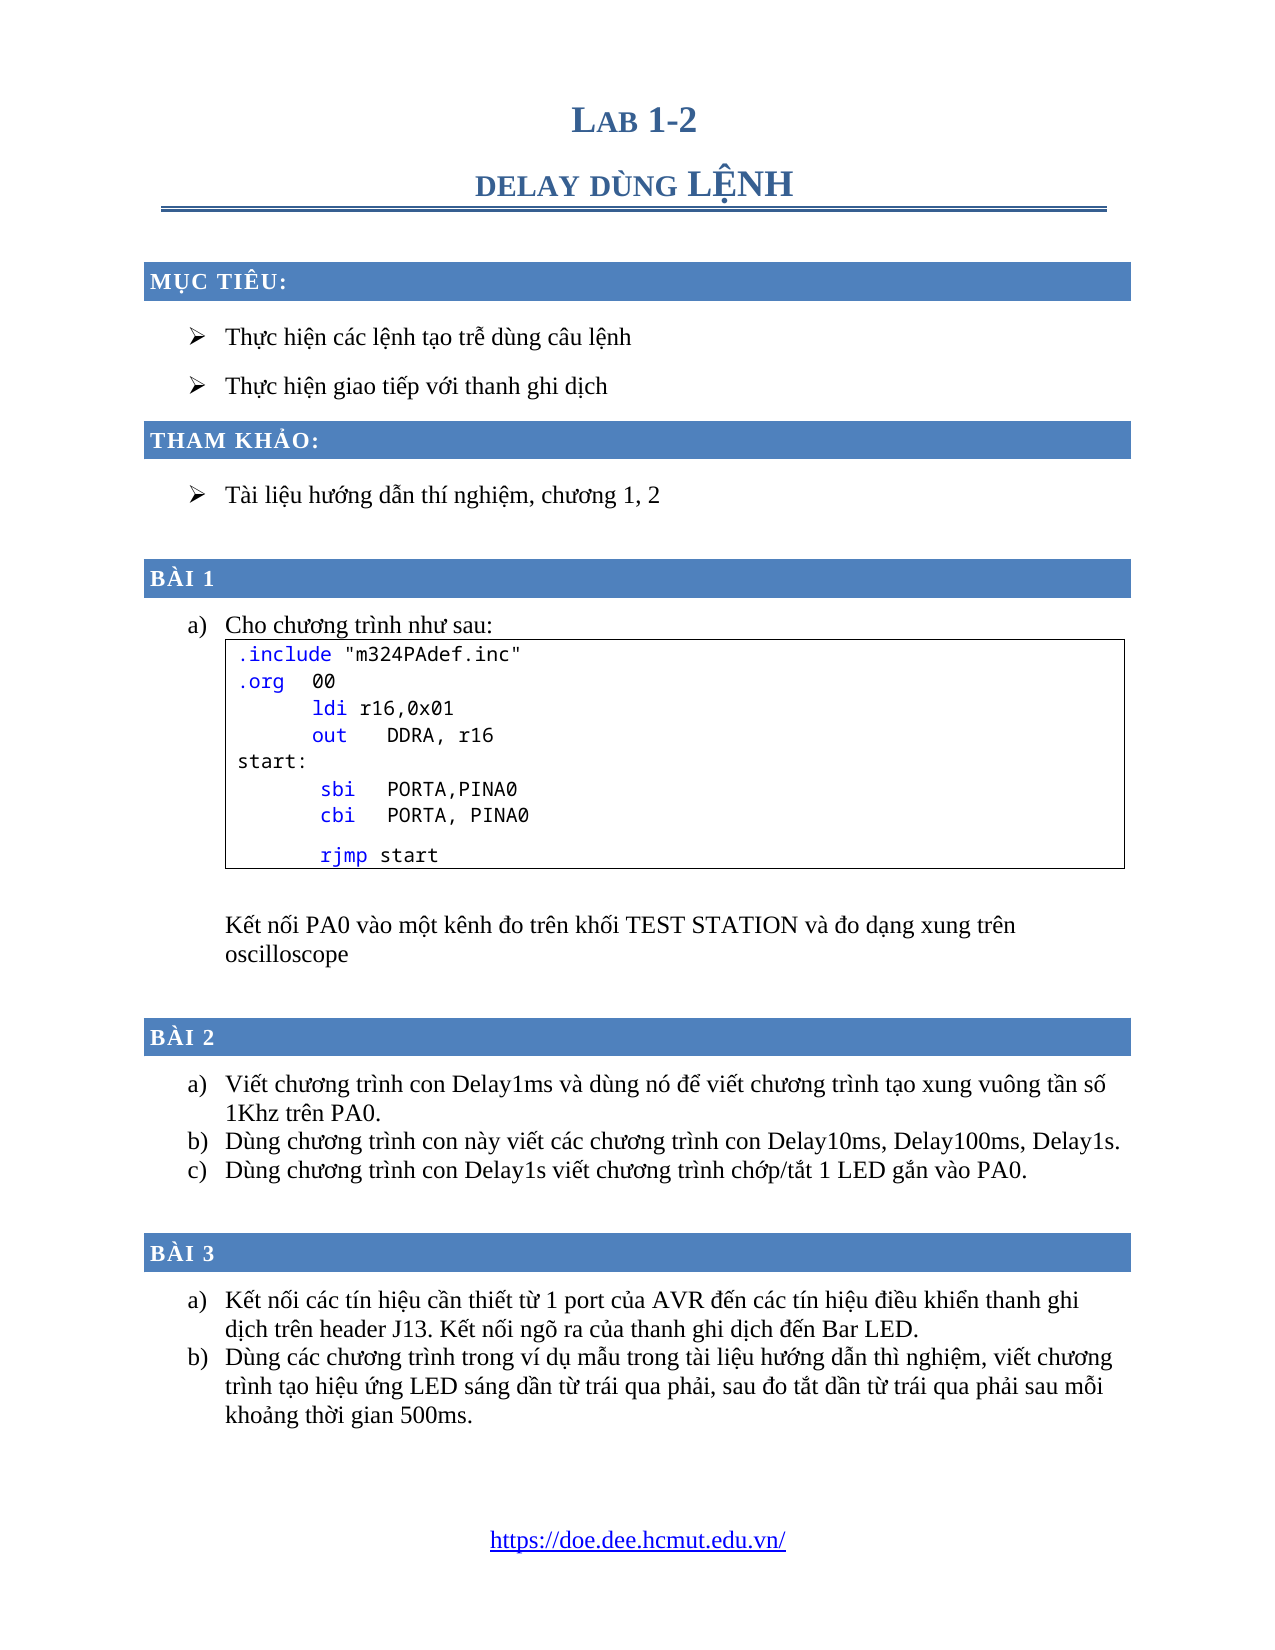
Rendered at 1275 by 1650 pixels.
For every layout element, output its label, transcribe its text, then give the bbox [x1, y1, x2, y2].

subtitle Mục tiêu: [150, 268, 1125, 294]
subtitle BÀI 2 [150, 1024, 1125, 1050]
list Dùng chương trình con này viết các chương trình con Delay10ms, Delay100ms, Delay1s. [187, 1126, 1125, 1155]
title Thực hiện giao tiếp với thanh ghi dịch [187, 371, 1125, 400]
title Thực hiện các lệnh tạo trễ dùng câu lệnh [187, 322, 1125, 350]
text Dùng các chương trình trong ví dụ mẫu trong tài liệu hướng dẫn thì nghiệm, viết chương trình tạo hiệu ứng LED sáng dần từ trái qua phải, sau đo tắt dần từ trái qua phải sau mỗi khoảng thời gian 500ms. [187, 1342, 1125, 1429]
text Cho chương trình như sau: [187, 610, 1125, 639]
list Dùng chương trình con Delay1s viết chương trình chớp/tắt 1 LED gắn vào PA0. [187, 1155, 1125, 1184]
title Tài liệu hướng dẫn thí nghiệm, chương 1, 2 [187, 480, 1125, 509]
subtitle BÀI 3 [150, 1240, 1125, 1266]
subtitle Bài 1 [150, 565, 1125, 591]
list Viết chương trình con Delay1ms và dùng nó để viết chương trình tạo xung vuông tần số 1Khz trên PA0. [187, 1069, 1125, 1126]
list Kết nối PA0 vào một kênh đo trên khối TEST STATION và đo dạng xung trên oscilloscope [225, 911, 1125, 968]
subtitle Tham khảo: [150, 427, 1125, 453]
table_header .include "m324PAdef.inc" .org 00 ldi r16,0x01 out DDRA, r16 start: sbi PORTA,PINA0 cbi PORTA, PINA0 rjmp start [226, 640, 1124, 868]
list Kết nối các tín hiệu cần thiết từ 1 port của AVR đến các tín hiệu điều khiển thanh ghi dịch trên header J13. Kết nối ngõ ra của thanh ghi dịch đến Bar LED. [187, 1285, 1125, 1342]
